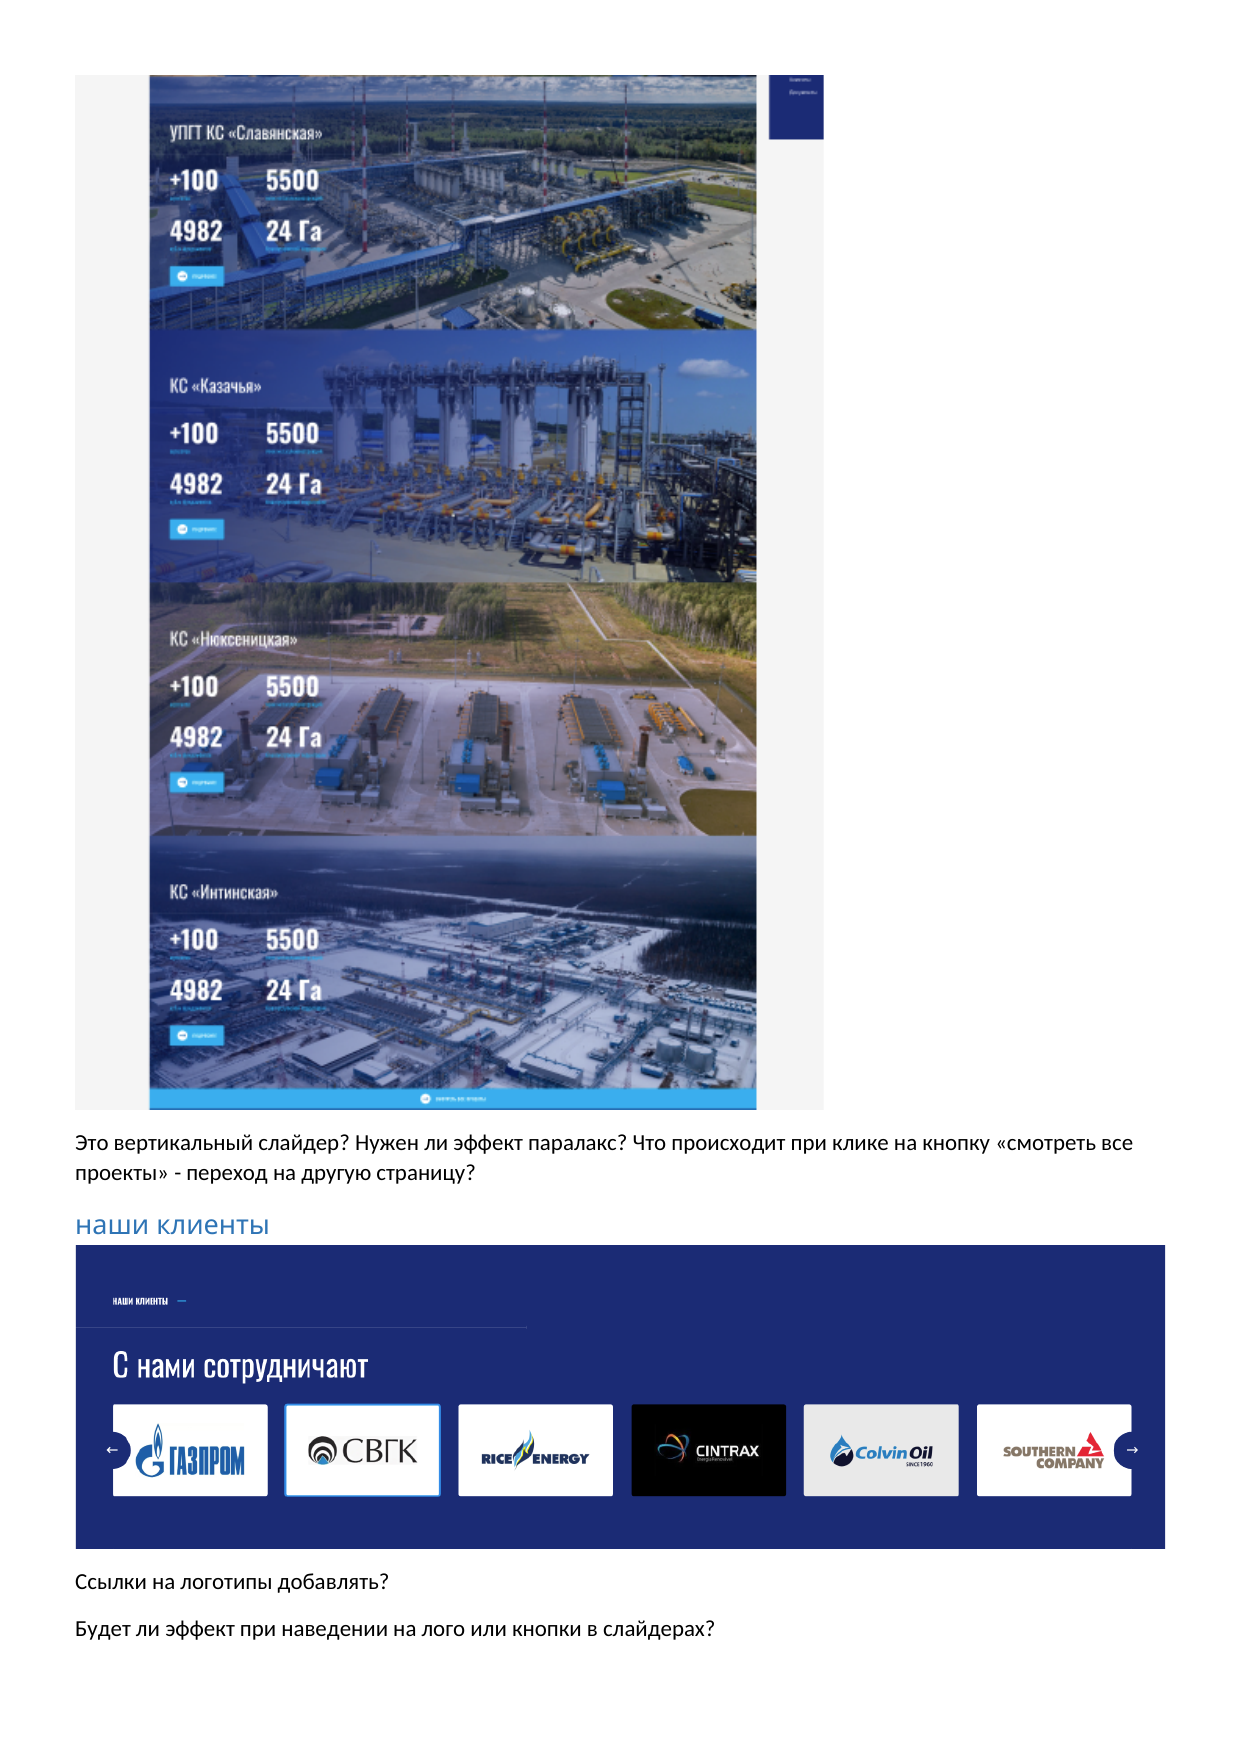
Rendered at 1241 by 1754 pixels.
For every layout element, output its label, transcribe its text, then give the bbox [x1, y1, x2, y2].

picture [75, 1245, 1166, 1549]
subtitle наши клиенты [75, 1205, 1165, 1242]
text Это вертикальный слайдер? Нужен ли эффект паралакс? Что происходит при клике на кнопку «смотреть все проекты» - переход на другую страницу? [75, 1128, 1165, 1187]
picture [75, 75, 824, 1110]
text Ссылки на логотипы добавлять? [75, 1567, 1165, 1595]
text Будет ли эффект при наведении на лого или кнопки в слайдерах? [75, 1614, 1165, 1642]
